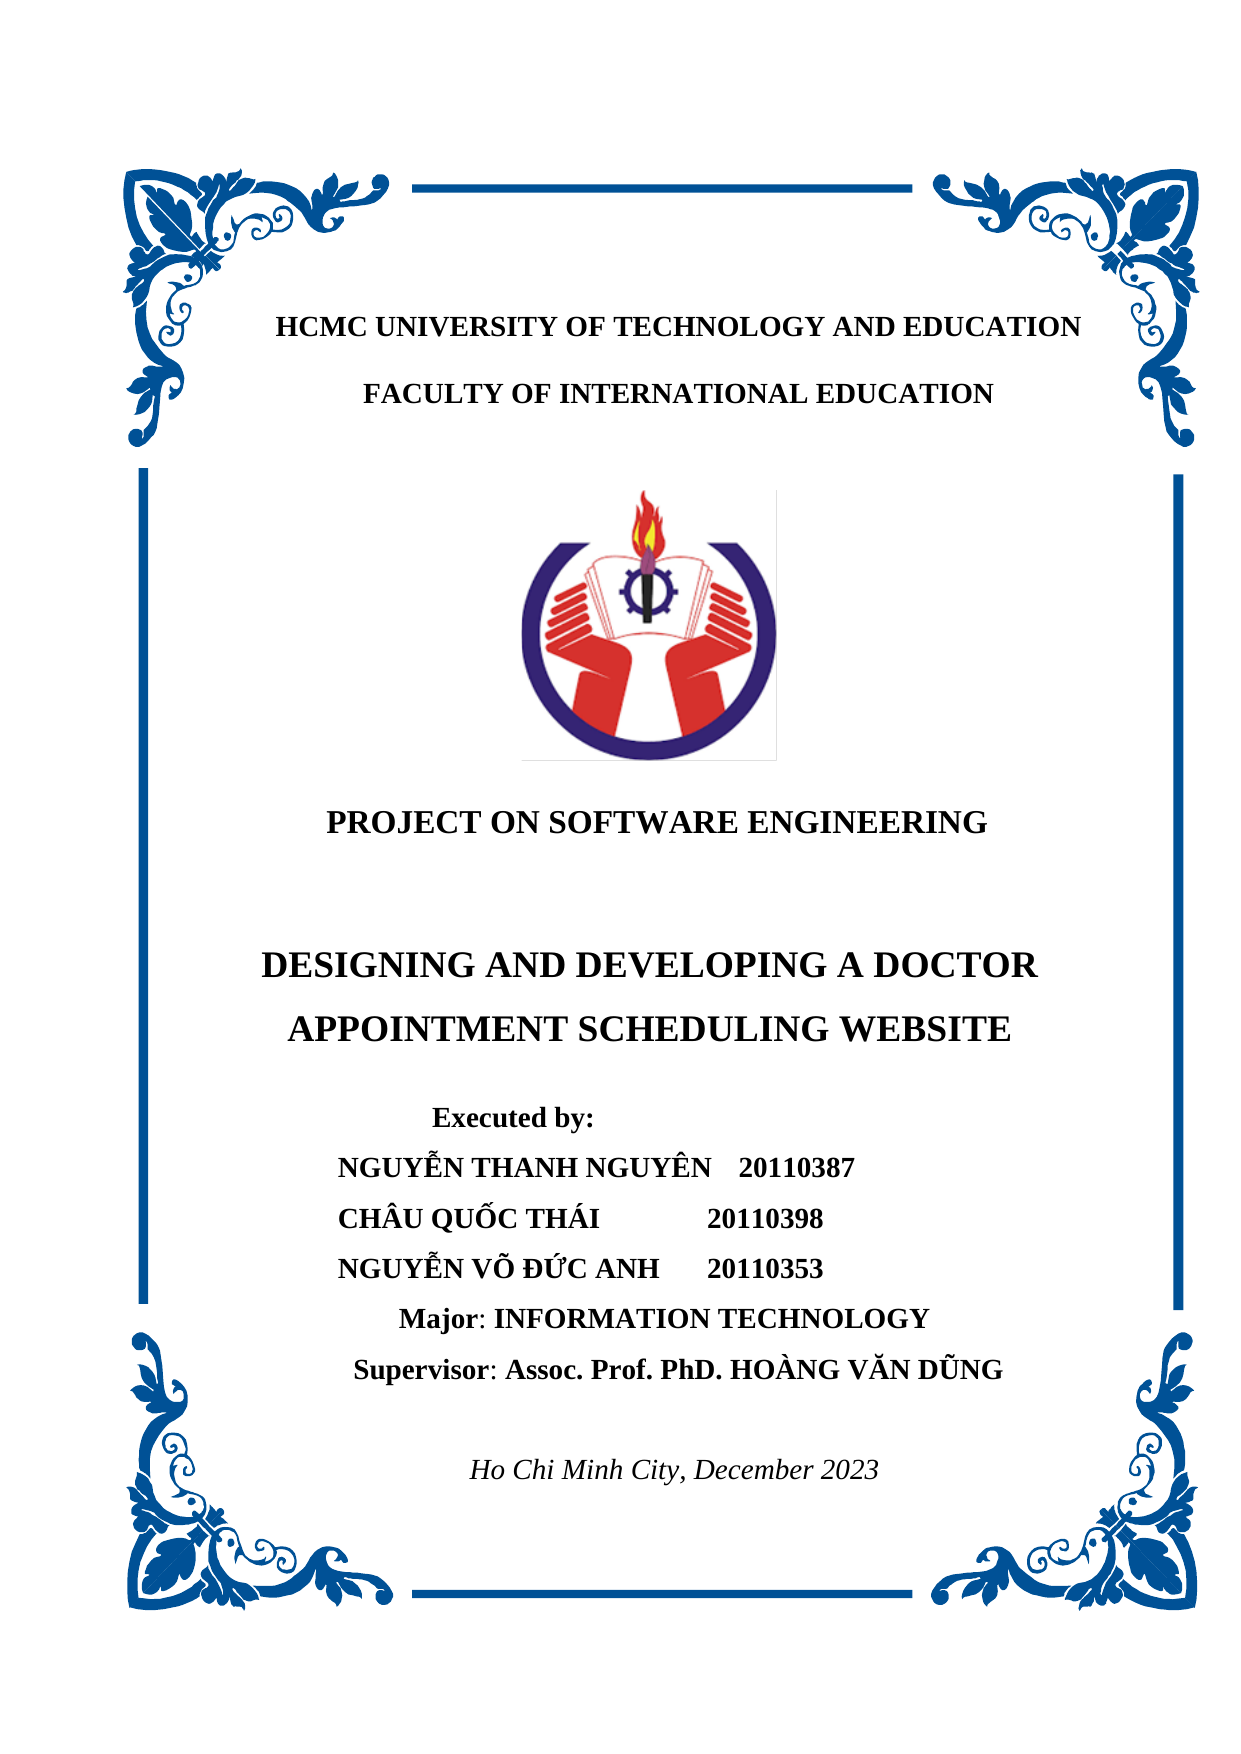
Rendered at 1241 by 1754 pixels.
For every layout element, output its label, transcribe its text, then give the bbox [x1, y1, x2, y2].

text Major: INFORMATION TECHNOLOGY [177, 1301, 1226, 1335]
text DESIGNING AND DEVELOPING A DOCTOR APPOINTMENT SCHEDULING WEBSITE [177, 942, 1122, 1050]
text Supervisor: Assoc. Prof. PhD. HOÀNG VĂN DŨNG [207, 1352, 1122, 1385]
text NGUYỄN VÕ ĐỨC ANH 20110353 [177, 1251, 1152, 1285]
text Executed by: [357, 1100, 1122, 1134]
text NGUYỄN THANH NGUYÊN 20110387 [177, 1151, 1152, 1184]
text HCMC UNIVERSITY OF TECHNOLOGY AND EDUCATION [207, 309, 1150, 343]
text FACULTY OF INTERNATIONAL EDUCATION [207, 376, 1150, 410]
text PROJECT ON SOFTWARE ENGINEERING [148, 802, 1167, 840]
text CHÂU QUỐC THÁI 20110398 [177, 1201, 1152, 1234]
text Ho Chi Minh City, December 2023 [207, 1452, 1122, 1533]
picture [521, 490, 778, 762]
